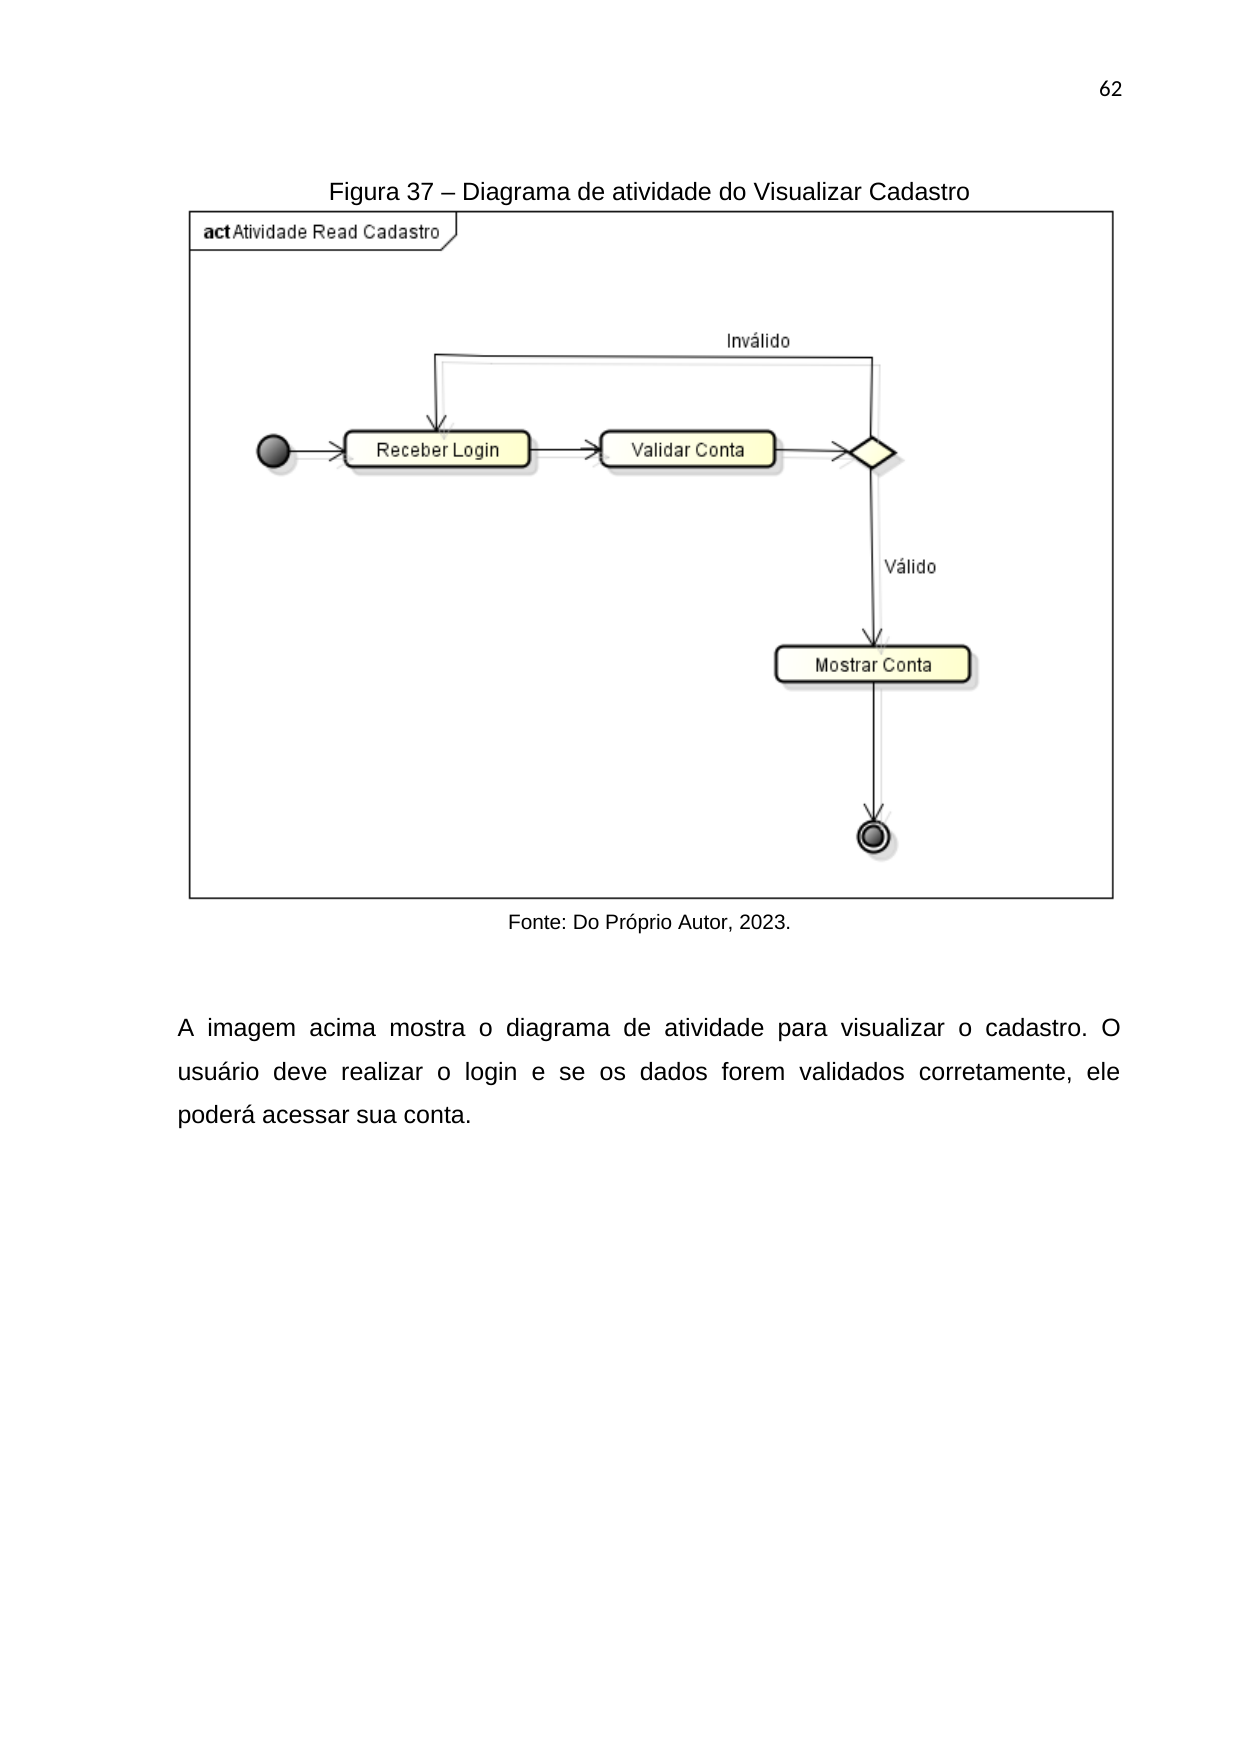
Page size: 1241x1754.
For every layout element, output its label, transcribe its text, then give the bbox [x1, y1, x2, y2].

text Figura 37 – Diagrama de atividade do Visualizar CadastroFonte: Do Próprio Autor, 2023. [177, 177, 1122, 206]
text Figura 37 – Diagrama de atividade do Visualizar CadastroFonte: Do Próprio Autor, 2023. [177, 910, 1122, 934]
text A imagem acima mostra o diagrama de atividade para visualizar o cadastro. O usuário deve realizar o login e se os dados forem validados corretamente, ele poderá acessar sua conta. [177, 1013, 1122, 1128]
picture [177, 206, 1123, 910]
